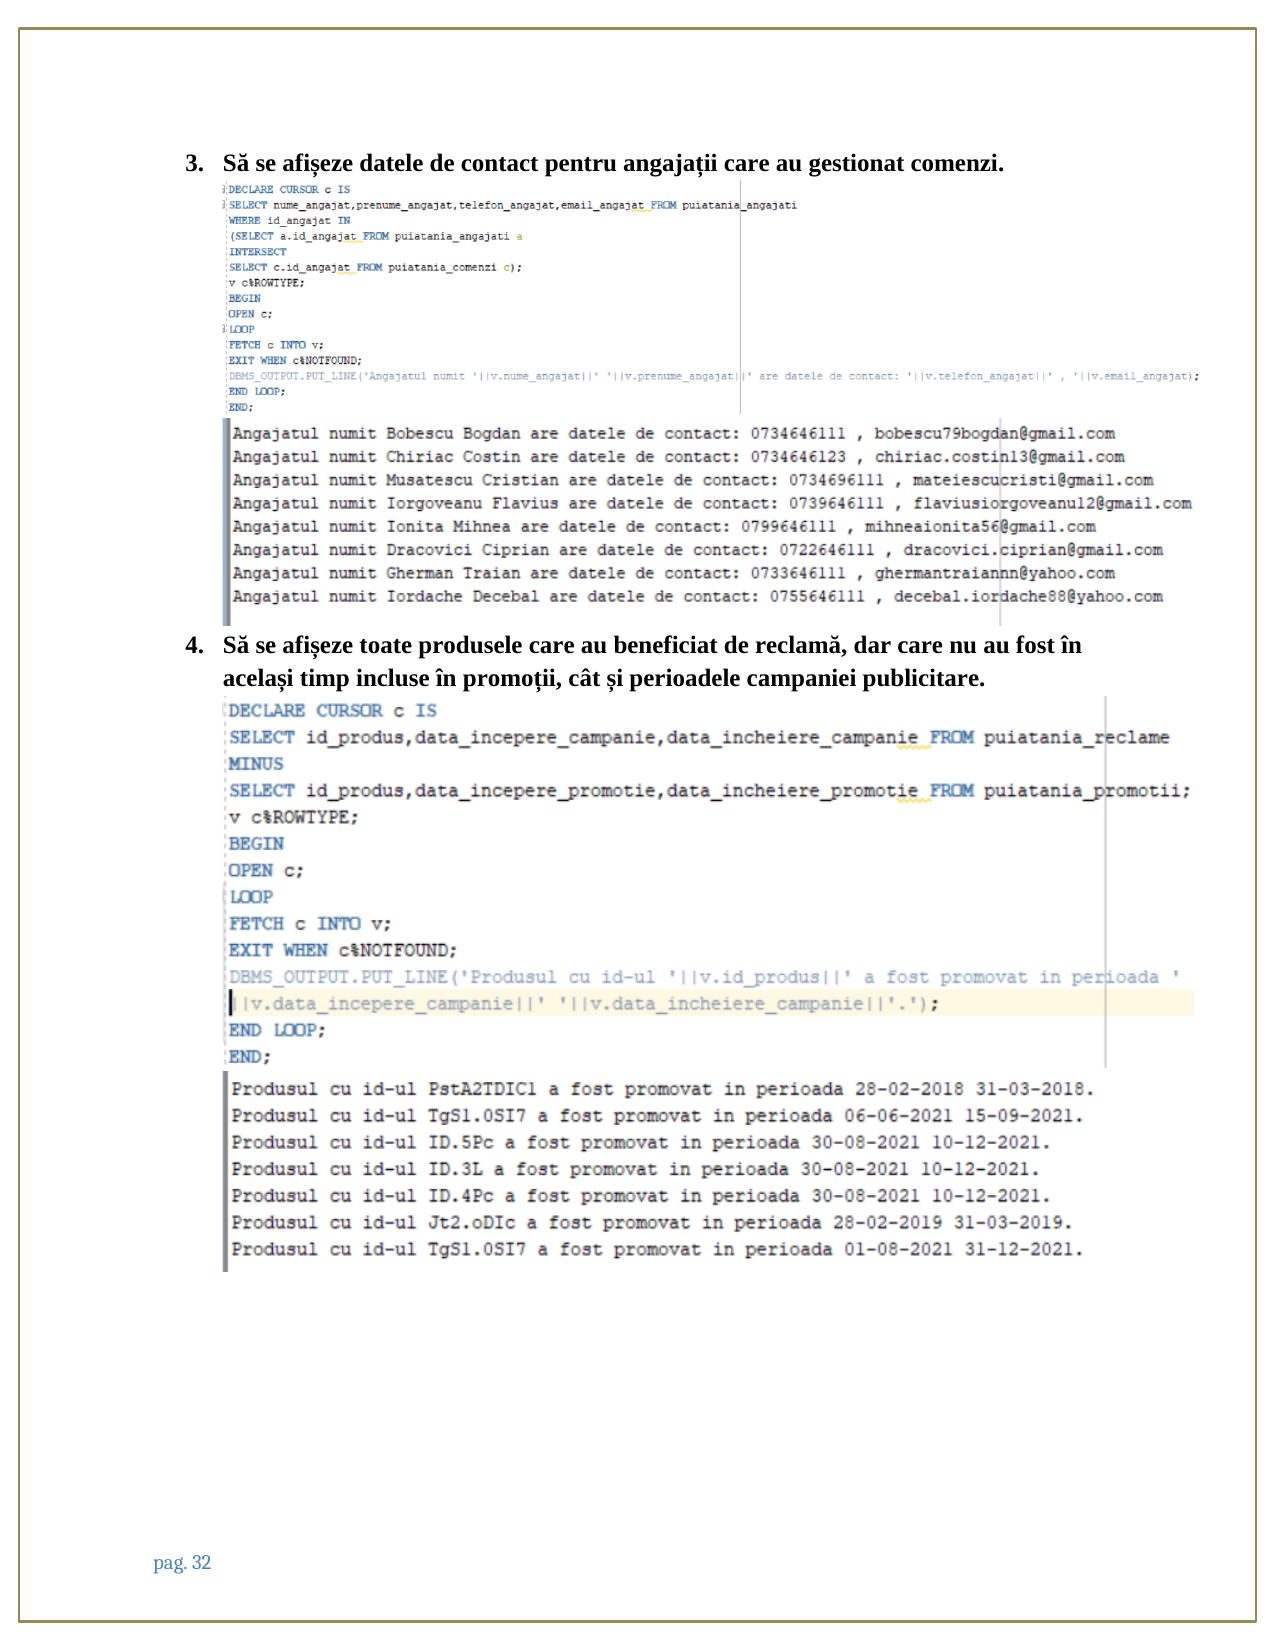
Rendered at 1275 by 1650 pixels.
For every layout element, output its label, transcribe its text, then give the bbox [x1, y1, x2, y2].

picture [222, 696, 1194, 1068]
picture [222, 1071, 1104, 1272]
list Să se afișeze datele de contact pentru angajații care au gestionat comenzi. [185, 148, 1127, 176]
picture [222, 418, 1203, 626]
picture [222, 180, 1203, 414]
list Să se afișeze toate produsele care au beneficiat de reclamă, dar care nu au fost în același timp incluse în promoții, cât și perioadele campaniei publicitare. [185, 630, 1127, 692]
